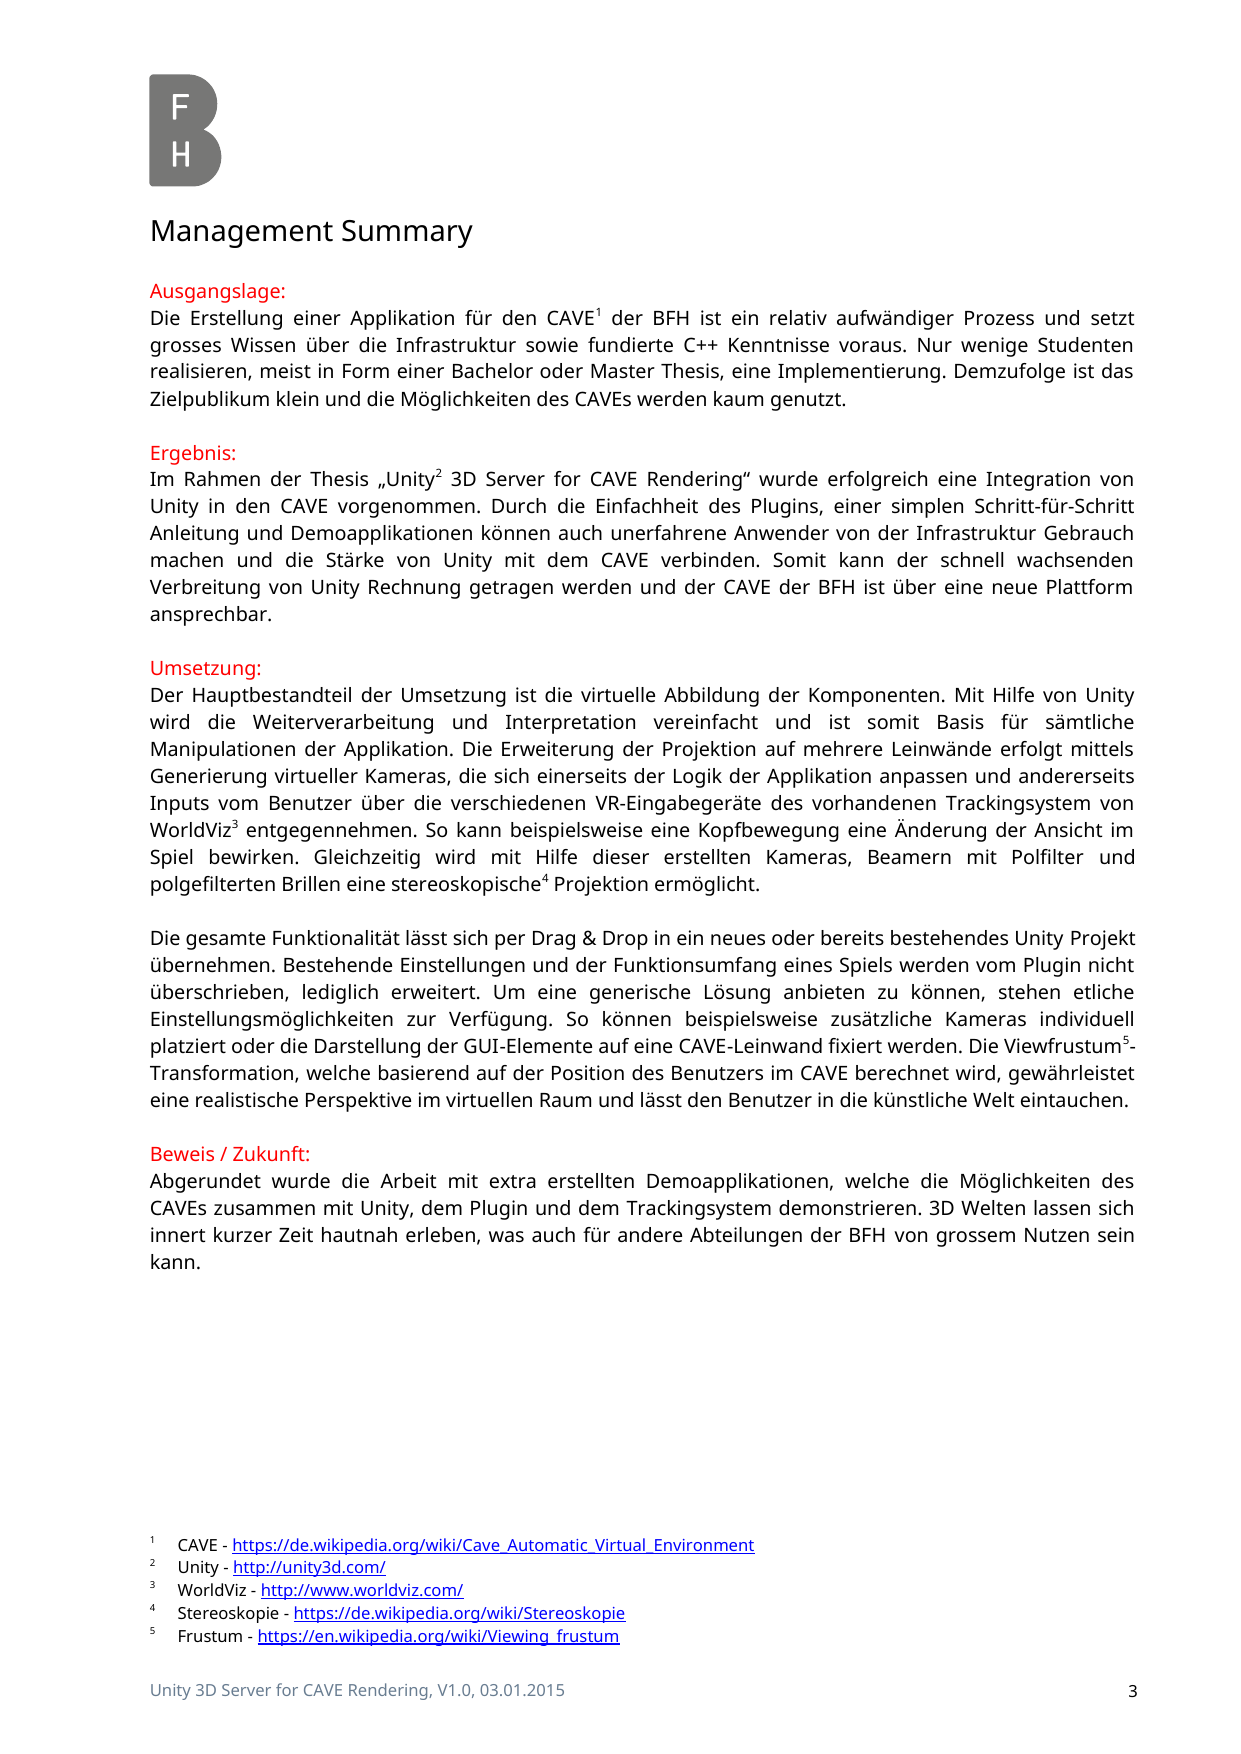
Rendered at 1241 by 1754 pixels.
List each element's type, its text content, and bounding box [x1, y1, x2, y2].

text Der Hauptbestandteil der Umsetzung ist die virtuelle Abbildung der Komponenten. Mit Hilfe von Unity wird die Weiterverarbeitung und Interpretation vereinfacht und ist somit Basis für sämtliche Manipulationen der Applikation. Die Erweiterung der Projektion auf mehrere Leinwände erfolgt mittels Generierung virtueller Kameras, die sich einerseits der Logik der Applikation anpassen und andererseits Inputs vom Benutzer über die verschiedenen VR-Eingabegeräte des vorhandenen Trackingsystem von WorldViz entgegennehmen. So kann beispielsweise eine Kopfbewegung eine Änderung der Ansicht im Spiel bewirken. Gleichzeitig wird mit Hilfe dieser erstellten Kameras, Beamern mit Polfilter und polgefilterten Brillen eine stereoskopische Projektion ermöglicht. [149, 682, 1136, 897]
text Im Rahmen der Thesis „Unity 3D Server for CAVE Rendering“ wurde erfolgreich eine Integration von Unity in den CAVE vorgenommen. Durch die Einfachheit des Plugins, einer simplen Schritt-für-Schritt Anleitung und Demoapplikationen können auch unerfahrene Anwender von der Infrastruktur Gebrauch machen und die Stärke von Unity mit dem CAVE verbinden. Somit kann der schnell wachsenden Verbreitung von Unity Rechnung getragen werden und der CAVE der BFH ist über eine neue Plattform ansprechbar. [149, 466, 1136, 628]
text Ergebnis: [149, 439, 1136, 466]
text Ausgangslage: [149, 277, 1136, 304]
text Die gesamte Funktionalität lässt sich per Drag & Drop in ein neues oder bereits bestehendes Unity Projekt übernehmen. Bestehende Einstellungen und der Funktionsumfang eines Spiels werden vom Plugin nicht überschrieben, lediglich erweitert. Um eine generische Lösung anbieten zu können, stehen etliche Einstellungsmöglichkeiten zur Verfügung. So können beispielsweise zusätzliche Kameras individuell platziert oder die Darstellung der GUI-Elemente auf eine CAVE-Leinwand fixiert werden. Die Viewfrustum-Transformation, welche basierend auf der Position des Benutzers im CAVE berechnet wird, gewährleistet eine realistische Perspektive im virtuellen Raum und lässt den Benutzer in die künstliche Welt eintauchen. [149, 924, 1136, 1113]
text Umsetzung: [149, 654, 1136, 682]
text Beweis / Zukunft: [149, 1140, 1136, 1167]
text Abgerundet wurde die Arbeit mit extra erstellten Demoapplikationen, welche die Möglichkeiten des CAVEs zusammen mit Unity, dem Plugin und dem Trackingsystem demonstrieren. 3D Welten lassen sich innert kurzer Zeit hautnah erleben, was auch für andere Abteilungen der BFH von grossem Nutzen sein kann. [149, 1167, 1136, 1275]
text Die Erstellung einer Applikation für den CAVE der BFH ist ein relativ aufwändiger Prozess und setzt grosses Wissen über die Infrastruktur sowie fundierte C++ Kenntnisse voraus. Nur wenige Studenten realisieren, meist in Form einer Bachelor oder Master Thesis, eine Implementierung. Demzufolge ist das Zielpublikum klein und die Möglichkeiten des CAVEs werden kaum genutzt. [149, 304, 1136, 412]
text Management Summary [149, 210, 1136, 250]
